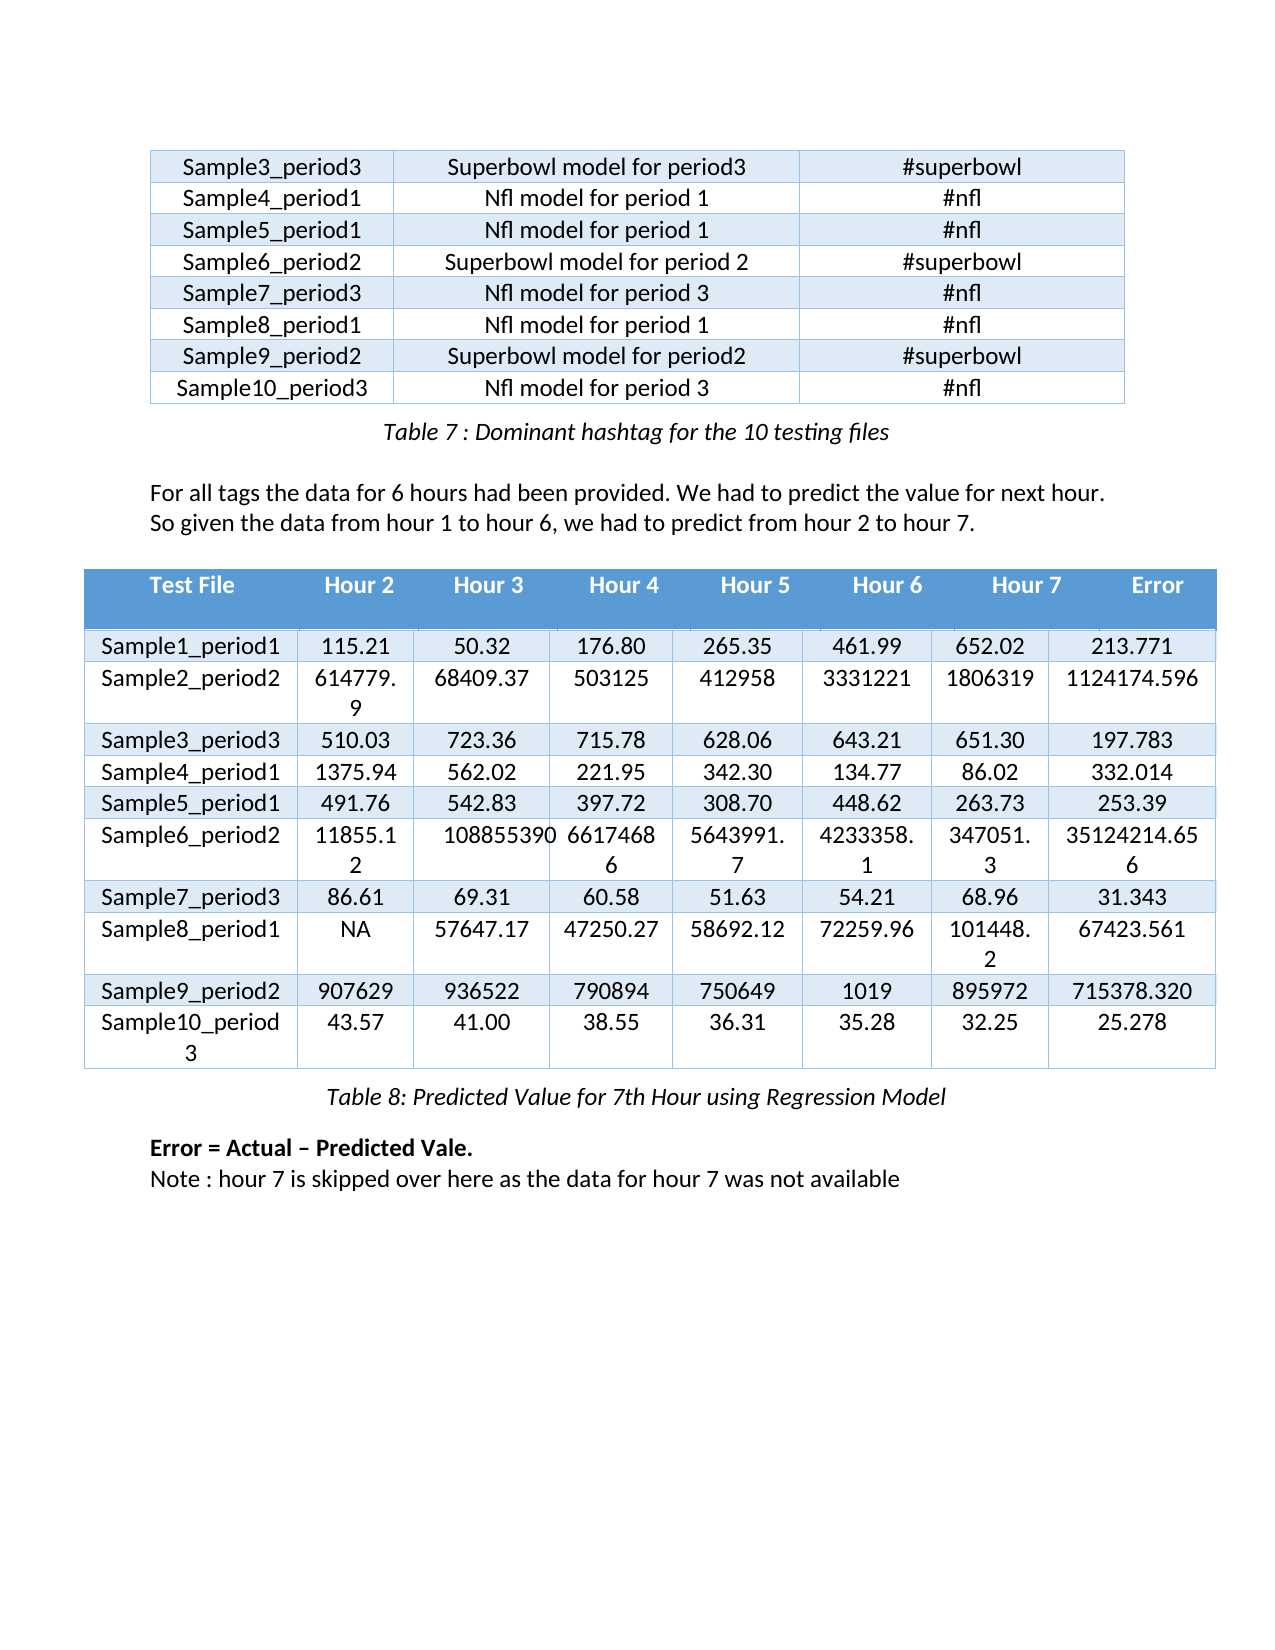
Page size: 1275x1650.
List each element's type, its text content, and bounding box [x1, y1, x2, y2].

table_cell Sample4_period1 [151, 183, 393, 213]
table_cell 176.80 [550, 631, 672, 661]
table_cell 1019 [803, 975, 931, 1005]
table_cell Superbowl model for period 2 [394, 246, 799, 276]
table_cell 750649 [673, 975, 802, 1005]
table_cell 69.31 [414, 881, 549, 912]
table_cell #nfl [800, 309, 1124, 339]
table_cell 397.72 [550, 787, 672, 818]
table_cell #superbowl [800, 151, 1124, 182]
text Error = Actual – Predicted Vale. Note : hour 7 is skipped over here as the data for hour 7 was not available [150, 1132, 1125, 1193]
table_cell 197.783 [1049, 724, 1215, 755]
table_cell 448.62 [803, 787, 931, 818]
table_cell 221.95 [550, 756, 672, 786]
table_cell 895972 [932, 975, 1048, 1005]
table_cell Sample3_period3 [151, 151, 393, 182]
table_header Hour 7 [955, 570, 1099, 629]
table_cell 4233358.1 [803, 819, 931, 880]
table_cell 723.36 [414, 724, 549, 755]
table_cell Nfl model for period 1 [394, 214, 799, 245]
table_cell Nfl model for period 1 [394, 183, 799, 213]
table_cell #superbowl [800, 246, 1124, 276]
table_cell 66174686 [550, 819, 672, 880]
table_cell 134.77 [803, 756, 931, 786]
table_cell Superbowl model for period3 [394, 151, 799, 182]
table_cell 35124214.656 [1049, 819, 1215, 880]
table_cell 715.78 [550, 724, 672, 755]
table_cell Sample1_period1 [85, 631, 297, 661]
table_cell Sample9_period2 [85, 975, 297, 1005]
table_cell 562.02 [414, 756, 549, 786]
table_header Hour 5 [691, 570, 820, 629]
table_cell 72259.96 [803, 913, 931, 974]
table_cell 347051.3 [932, 819, 1048, 880]
table_cell 54.21 [803, 881, 931, 912]
table_cell Sample3_period3 [85, 724, 297, 755]
table_cell 1375.94 [298, 756, 413, 786]
table_cell #nfl [800, 277, 1124, 308]
table_cell Superbowl model for period2 [394, 340, 799, 371]
table_cell 11855.12 [298, 819, 413, 880]
table_cell 332.014 [1049, 756, 1215, 786]
table_cell 651.30 [932, 724, 1048, 755]
table_cell 68409.37 [414, 662, 549, 723]
table_cell 31.343 [1049, 881, 1215, 912]
table_cell 41.00 [414, 1006, 549, 1067]
table_cell 58692.12 [673, 913, 802, 974]
table_cell 32.25 [932, 1006, 1048, 1067]
table_cell 5643991.7 [673, 819, 802, 880]
table_cell 108855390 [414, 819, 549, 880]
table_header Hour 6 [821, 570, 954, 629]
table_header Test File [85, 570, 299, 629]
table_cell 628.06 [673, 724, 802, 755]
table_cell 68.96 [932, 881, 1048, 912]
table_cell 510.03 [298, 724, 413, 755]
table_cell 67423.561 [1049, 913, 1215, 974]
table_cell NA [298, 913, 413, 974]
table_header Hour 2 [300, 570, 418, 629]
table_cell 342.30 [673, 756, 802, 786]
table_cell 790894 [550, 975, 672, 1005]
text Table 7 : Dominant hashtag for the 10 testing files [150, 416, 1125, 447]
table_cell #superbowl [800, 340, 1124, 371]
table_cell 51.63 [673, 881, 802, 912]
table_cell Sample6_period2 [151, 246, 393, 276]
table_cell 907629 [298, 975, 413, 1005]
table_cell 115.21 [298, 631, 413, 661]
table_cell 412958 [673, 662, 802, 723]
table_cell 47250.27 [550, 913, 672, 974]
table_cell 614779.9 [298, 662, 413, 723]
table_cell 60.58 [550, 881, 672, 912]
table_cell Nfl model for period 1 [394, 309, 799, 339]
table_cell Sample8_period1 [85, 913, 297, 974]
table_cell 36.31 [673, 1006, 802, 1067]
table_cell 542.83 [414, 787, 549, 818]
table_cell 86.61 [298, 881, 413, 912]
table_cell Nfl model for period 3 [394, 277, 799, 308]
text For all tags the data for 6 hours had been provided. We had to predict the value for next hour. So given the data from hour 1 to hour 6, we had to predict from hour 2 to hour 7. [150, 477, 1125, 538]
table_cell Sample6_period2 [85, 819, 297, 880]
table_cell 491.76 [298, 787, 413, 818]
table_cell 265.35 [673, 631, 802, 661]
table_cell Sample2_period2 [85, 662, 297, 723]
table_cell 213.771 [1049, 631, 1215, 661]
table_cell Sample7_period3 [85, 881, 297, 912]
table_cell 308.70 [673, 787, 802, 818]
table_cell #nfl [800, 183, 1124, 213]
table_cell 57647.17 [414, 913, 549, 974]
table_cell 86.02 [932, 756, 1048, 786]
table_cell Nfl model for period 3 [394, 372, 799, 402]
table_cell 1806319 [932, 662, 1048, 723]
table_cell Sample4_period1 [85, 756, 297, 786]
table_cell #nfl [800, 214, 1124, 245]
table_cell Sample7_period3 [151, 277, 393, 308]
table_cell 3331221 [803, 662, 931, 723]
table_cell 35.28 [803, 1006, 931, 1067]
table_cell 25.278 [1049, 1006, 1215, 1067]
table_header Hour 3 [419, 570, 557, 629]
table_cell Sample5_period1 [151, 214, 393, 245]
table_cell 936522 [414, 975, 549, 1005]
table_cell 652.02 [932, 631, 1048, 661]
table_cell 503125 [550, 662, 672, 723]
table_cell 461.99 [803, 631, 931, 661]
table_cell Sample8_period1 [151, 309, 393, 339]
text Table 8: Predicted Value for 7th Hour using Regression Model [150, 1081, 1125, 1111]
table_header Hour 4 [558, 570, 690, 629]
table_cell Sample10_period3 [85, 1006, 297, 1067]
table_cell 38.55 [550, 1006, 672, 1067]
table_cell 50.32 [414, 631, 549, 661]
table_cell 253.39 [1049, 787, 1215, 818]
table_cell 101448.2 [932, 913, 1048, 974]
table_cell Sample9_period2 [151, 340, 393, 371]
table_cell #nfl [800, 372, 1124, 402]
table_cell 1124174.596 [1049, 662, 1215, 723]
table_cell 263.73 [932, 787, 1048, 818]
table_cell Sample10_period3 [151, 372, 393, 402]
table_cell 715378.320 [1049, 975, 1215, 1005]
table_header Error [1100, 570, 1216, 629]
table_cell 643.21 [803, 724, 931, 755]
table_cell Sample5_period1 [85, 787, 297, 818]
table_cell 43.57 [298, 1006, 413, 1067]
